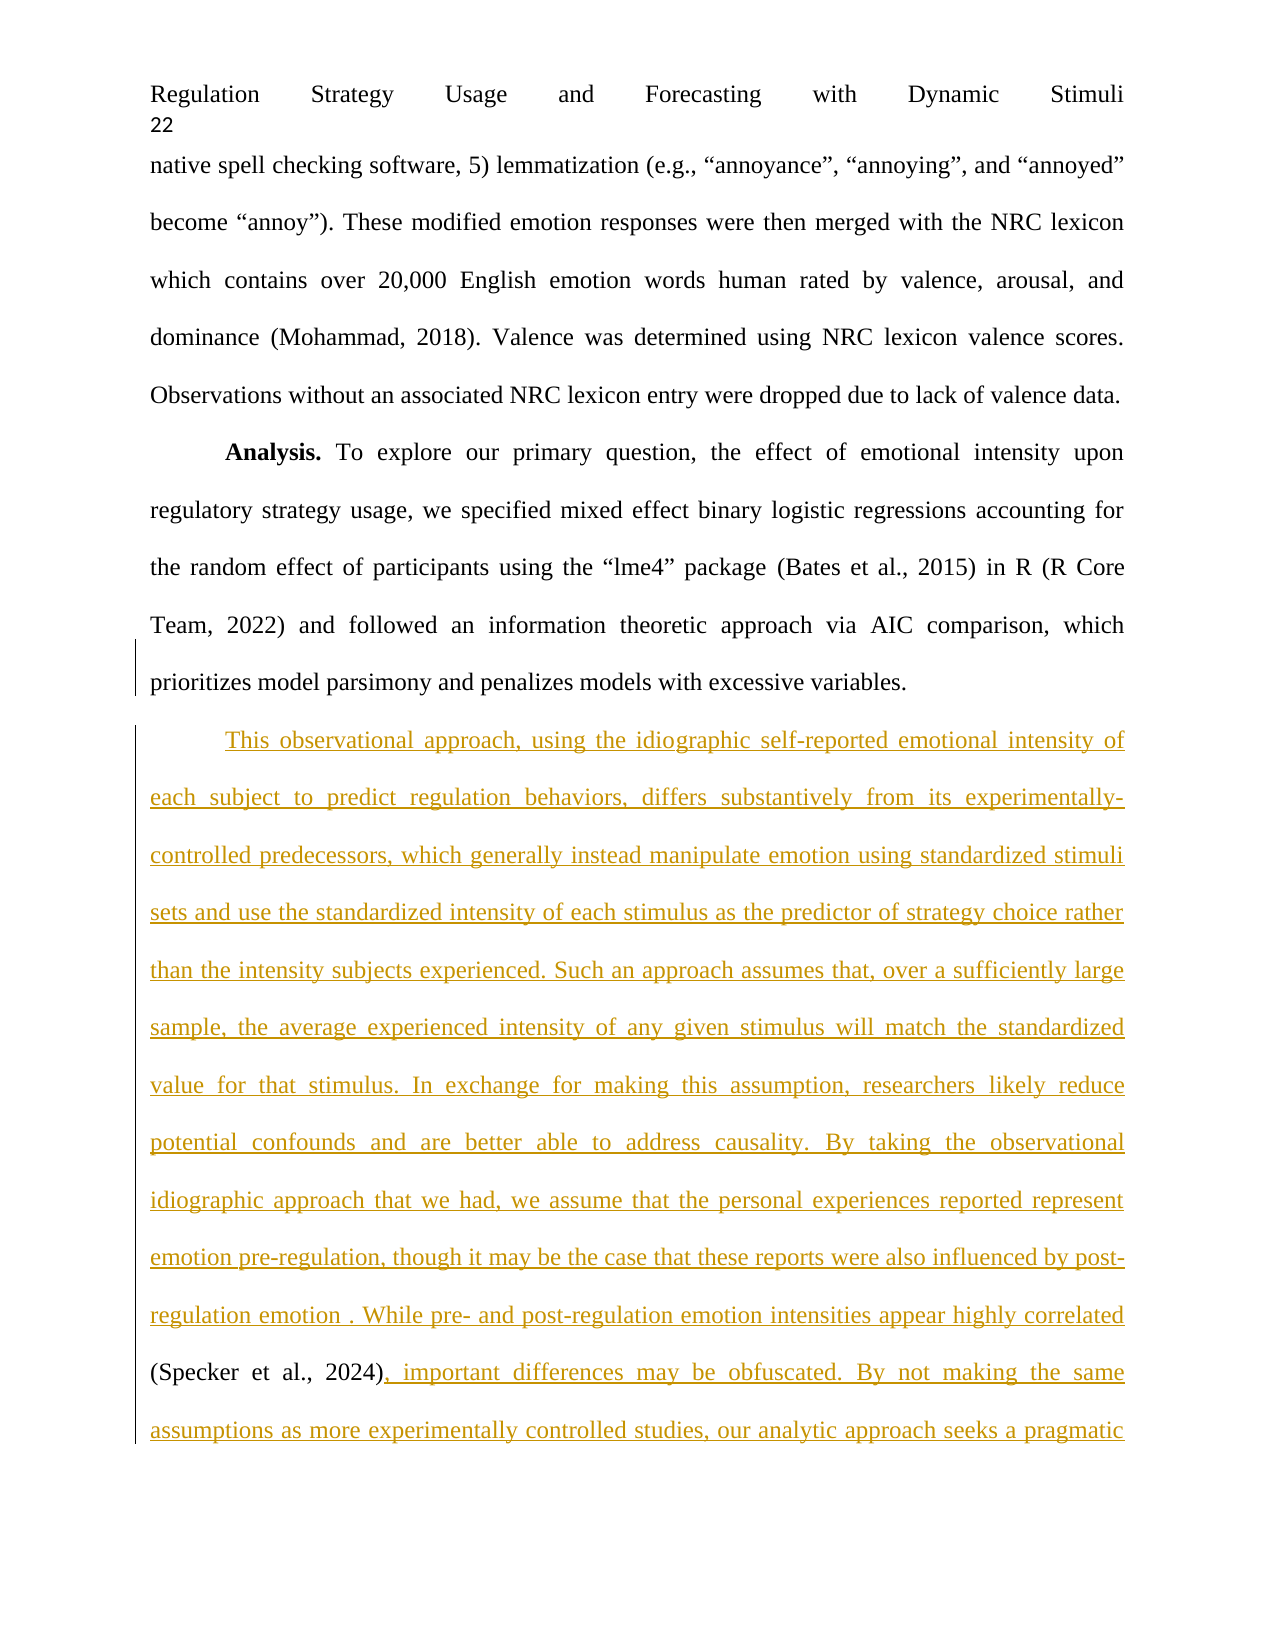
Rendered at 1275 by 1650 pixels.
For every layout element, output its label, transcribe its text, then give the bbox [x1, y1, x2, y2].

text (Specker et al., 2024) [150, 1039, 1125, 1095]
text (Specker et al., 2024) [150, 866, 1125, 980]
text (Specker et al., 2024) [150, 1268, 1125, 1325]
text (Specker et al., 2024) [150, 1096, 1125, 1152]
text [150, 1326, 1125, 1440]
text (Specker et al., 2024) [150, 981, 1125, 1037]
text (Specker et al., 2024) [150, 1154, 1125, 1267]
text (Specker et al., 2024) [150, 725, 1125, 807]
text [150, 150, 1125, 409]
text (Specker et al., 2024) [150, 809, 1125, 865]
text Analysis. To explore our primary question, the effect of emotional intensity upon regulatory strategy usage, we specified mixed effect binary logistic regressions accounting for the random effect of participants using the “lme4” package (Bates et al., 2015) in R (R Core Team, 2022) and followed an information theoretic approach via AIC comparison, which prioritizes model parsimony and penalizes models with excessive variables. [150, 437, 1125, 696]
